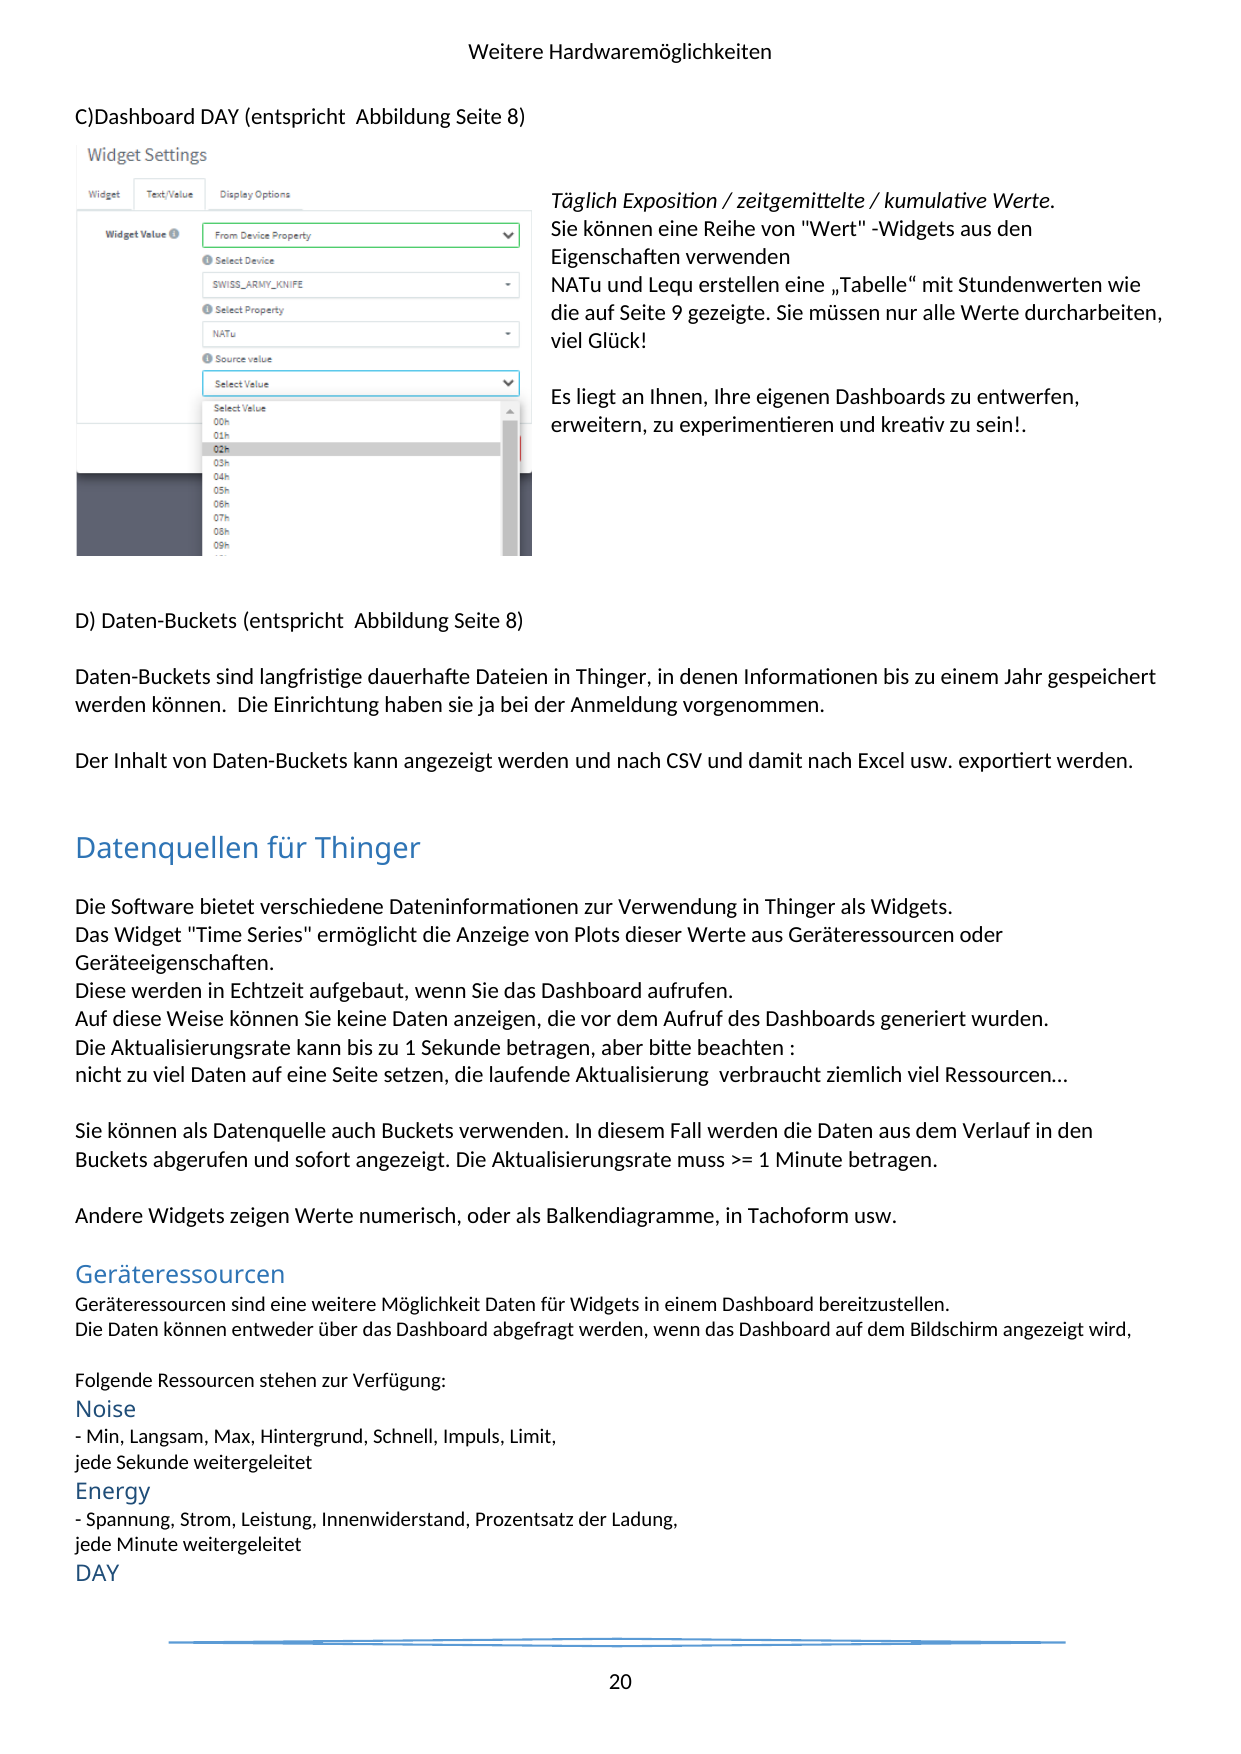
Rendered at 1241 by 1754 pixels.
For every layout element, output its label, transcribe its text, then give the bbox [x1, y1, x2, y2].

subtitle Datenquellen für Thinger [75, 827, 1165, 867]
text Die Software bietet verschiedene Dateninformationen zur Verwendung in Thinger als Widgets. Das Widget "Time Series" ermöglicht die Anzeige von Plots dieser Werte aus Geräteressourcen oder Geräteeigenschaften. Diese werden in Echtzeit aufgebaut, wenn Sie das Dashboard aufrufen. Auf diese Weise können Sie keine Daten anzeigen, die vor dem Aufruf des Dashboards generiert wurden. Die Aktualisierungsrate kann bis zu 1 Sekunde betragen, aber bitte beachten : nicht zu viel Daten auf eine Seite setzen, die laufende Aktualisierung verbraucht ziemlich viel Ressourcen… [75, 892, 1165, 1117]
text D) Daten-Buckets (entspricht Abbildung Seite 8) [75, 606, 1165, 662]
text Energy [75, 1474, 1165, 1506]
picture [75, 145, 531, 554]
text Noise [75, 1392, 1165, 1424]
text Sie können als Datenquelle auch Buckets verwenden. In diesem Fall werden die Daten aus dem Verlauf in den Buckets abgerufen und sofort angezeigt. Die Aktualisierungsrate muss >= 1 Minute betragen. [75, 1117, 1165, 1201]
text Geräteressourcen [75, 1257, 1165, 1291]
text Folgende Ressourcen stehen zur Verfügung: [75, 1367, 1165, 1392]
text - Spannung, Strom, Leistung, Innenwiderstand, Prozentsatz der Ladung, jede Minute weitergeleitet [75, 1506, 1165, 1557]
text - Min, Langsam, Max, Hintergrund, Schnell, Impuls, Limit, jede Sekunde weitergeleitet [75, 1424, 1165, 1474]
text Geräteressourcen sind eine weitere Möglichkeit Daten für Widgets in einem Dashboard bereitzustellen. Die Daten können entweder über das Dashboard abgefragt werden, wenn das Dashboard auf dem Bildschirm angezeigt wird, [75, 1291, 1165, 1342]
text Andere Widgets zeigen Werte numerisch, oder als Balkendiagramme, in Tachoform usw. [75, 1201, 1165, 1257]
text Daten-Buckets sind langfristige dauerhafte Dateien in Thinger, in denen Informationen bis zu einem Jahr gespeichert werden können. Die Einrichtung haben sie ja bei der Anmeldung vorgenommen. Der Inhalt von Daten-Buckets kann angezeigt werden und nach CSV und damit nach Excel usw. exportiert werden. [75, 662, 1165, 774]
text C)Dashboard DAY (entspricht Abbildung Seite 8) Täglich Exposition / zeitgemittelte / kumulative Werte. Sie können eine Reihe von "Wert" -Widgets aus den Eigenschaften verwenden NATu und Lequ erstellen eine „Tabelle“ mit Stundenwerten wie die auf Seite 9 gezeigte. Sie müssen nur alle Werte durcharbeiten, viel Glück! Es liegt an Ihnen, Ihre eigenen Dashboards zu entwerfen, erweitern, zu experimentieren und kreativ zu sein!. [75, 102, 1165, 438]
text DAY [75, 1557, 1165, 1588]
